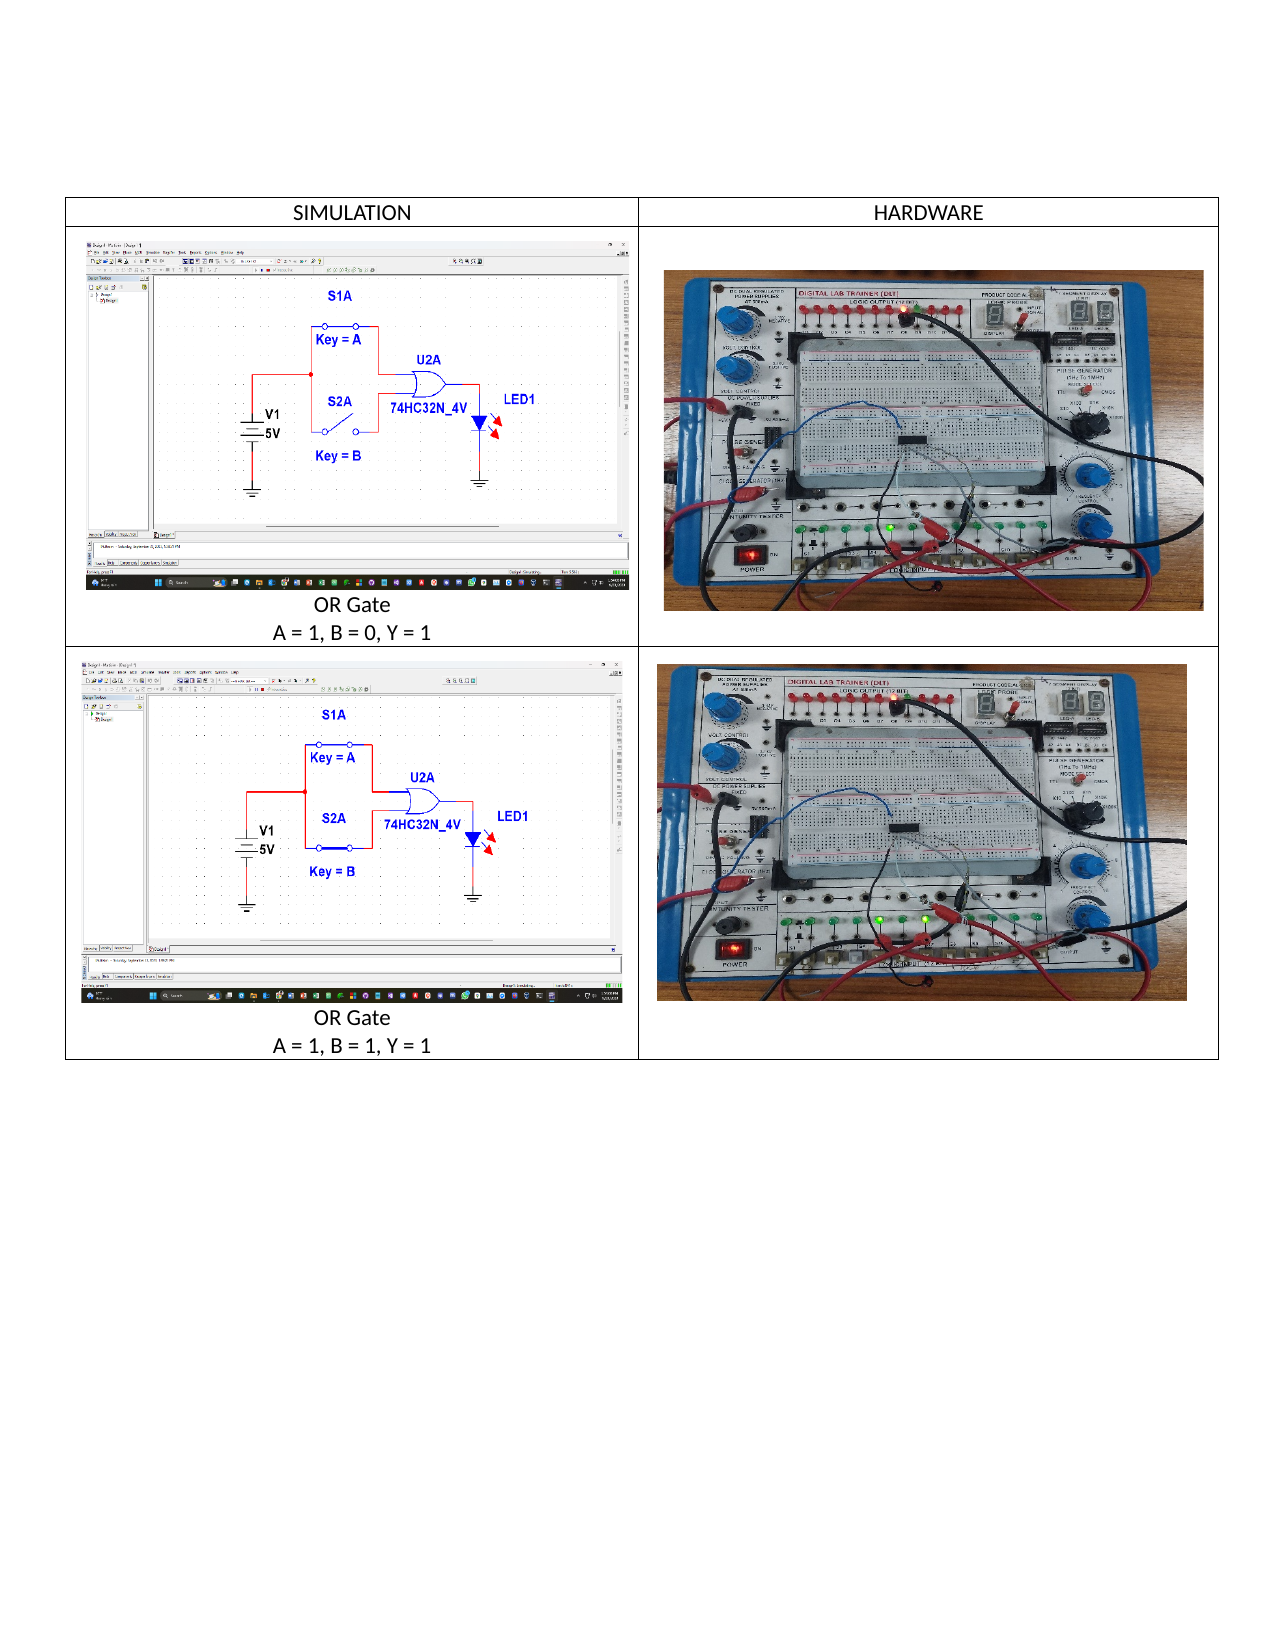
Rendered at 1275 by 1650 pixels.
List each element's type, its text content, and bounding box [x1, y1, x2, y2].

picture [86, 241, 630, 590]
table_cell [639, 227, 1218, 646]
picture [655, 664, 1187, 999]
table_cell OR Gate A = 1, B = 0, Y = 1 [66, 227, 638, 646]
picture [81, 661, 623, 1003]
table_cell [639, 647, 1218, 1059]
table_header HARDWARE [639, 198, 1218, 226]
table_cell OR Gate A = 1, B = 1, Y = 1 [66, 647, 638, 1059]
table_header SIMULATION [66, 198, 638, 226]
picture [663, 270, 1204, 611]
